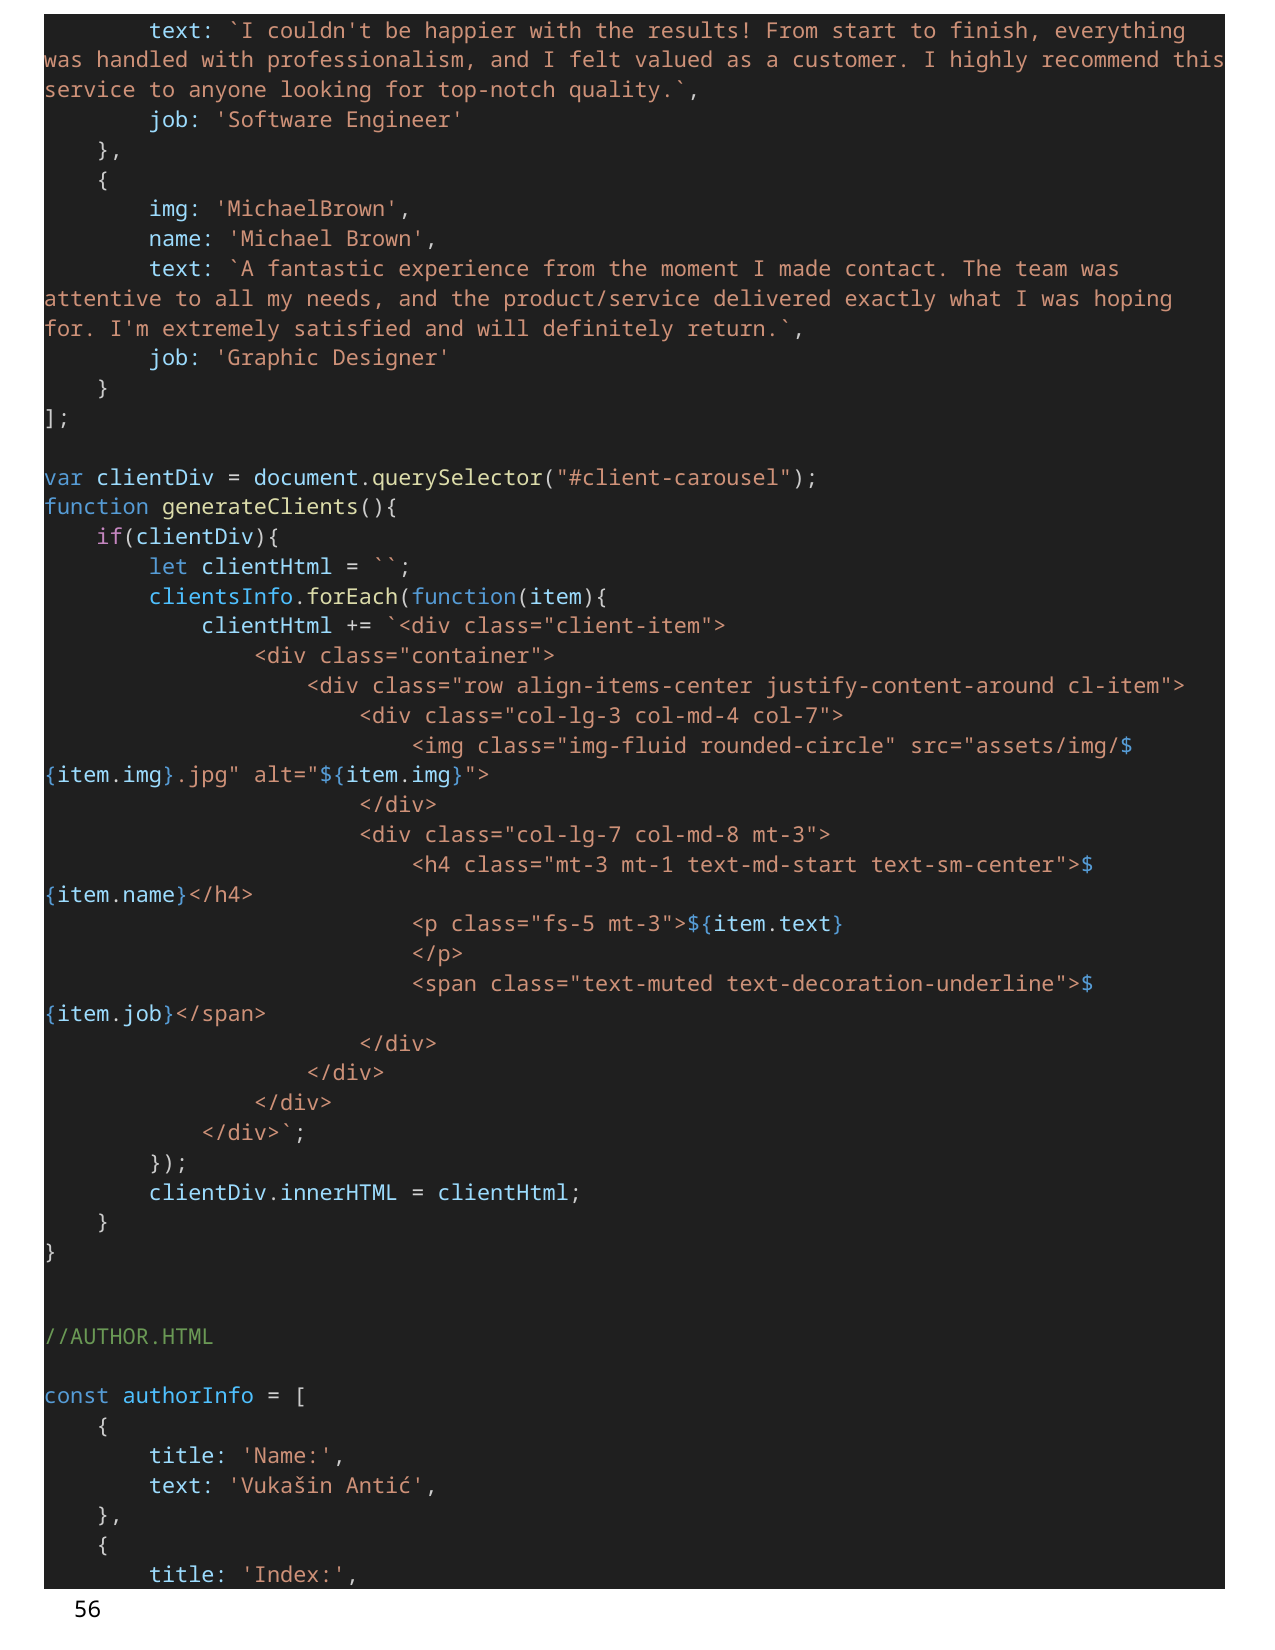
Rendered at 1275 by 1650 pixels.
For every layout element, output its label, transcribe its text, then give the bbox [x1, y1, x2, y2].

text <img class="img-fluid rounded-circle" src="assets/img/${item.img}.jpg" alt="${item.img}"> [44, 729, 1225, 789]
text } [44, 372, 1225, 402]
text <div class="col-lg-7 col-md-8 mt-3"> [44, 819, 1225, 849]
text function generateClients(){ [44, 491, 1225, 521]
text var clientDiv = document.querySelector("#client-carousel"); [44, 461, 1225, 491]
text const authorInfo = [ [44, 1380, 1225, 1410]
text </div> [44, 1087, 1225, 1117]
text }); [44, 1147, 1225, 1176]
text </div>`; [44, 1117, 1225, 1147]
text } [44, 1236, 1225, 1266]
text ]; [44, 402, 1225, 432]
text <h4 class="mt-3 mt-1 text-md-start text-sm-center">${item.name}</h4> [44, 849, 1225, 908]
text text: 'Vukašin Antić', [44, 1469, 1225, 1499]
text { [44, 1410, 1225, 1440]
text job: 'Graphic Designer' [44, 342, 1225, 372]
text title: 'Name:', [44, 1440, 1225, 1469]
text <div class="row align-items-center justify-content-around cl-item"> [44, 670, 1225, 700]
text text: `A fantastic experience from the moment I made contact. The team was attentive to all my needs, and the product/service delivered exactly what I was hoping for. I'm extremely satisfied and will definitely return.`, [44, 253, 1225, 342]
text </p> [44, 938, 1225, 968]
text </div> [44, 1057, 1225, 1087]
text clientsInfo.forEach(function(item){ [44, 581, 1225, 610]
text clientHtml += `<div class="client-item"> [44, 610, 1225, 640]
text title: 'Index:', [44, 1559, 1225, 1589]
text text: `I couldn't be happier with the results! From start to finish, everything was handled with professionalism, and I felt valued as a customer. I highly recommend this service to anyone looking for top-notch quality.`, [44, 14, 1225, 104]
text clientDiv.innerHTML = clientHtml; [44, 1176, 1225, 1206]
text } [44, 1206, 1225, 1236]
text //AUTHOR.HTML [44, 1321, 1225, 1350]
text <p class="fs-5 mt-3">${item.text} [44, 908, 1225, 938]
text <span class="text-muted text-decoration-underline">${item.job}</span> [44, 968, 1225, 1027]
text <div class="col-lg-3 col-md-4 col-7"> [44, 700, 1225, 729]
text <div class="container"> [44, 640, 1225, 670]
text let clientHtml = ``; [44, 551, 1225, 581]
text img: 'MichaelBrown', [44, 193, 1225, 223]
text { [44, 1529, 1225, 1559]
text name: 'Michael Brown', [44, 223, 1225, 253]
text </div> [44, 789, 1225, 819]
text </div> [44, 1027, 1225, 1057]
text }, [44, 134, 1225, 163]
text if(clientDiv){ [44, 521, 1225, 551]
text }, [44, 1499, 1225, 1529]
text { [44, 163, 1225, 193]
text job: 'Software Engineer' [44, 104, 1225, 134]
